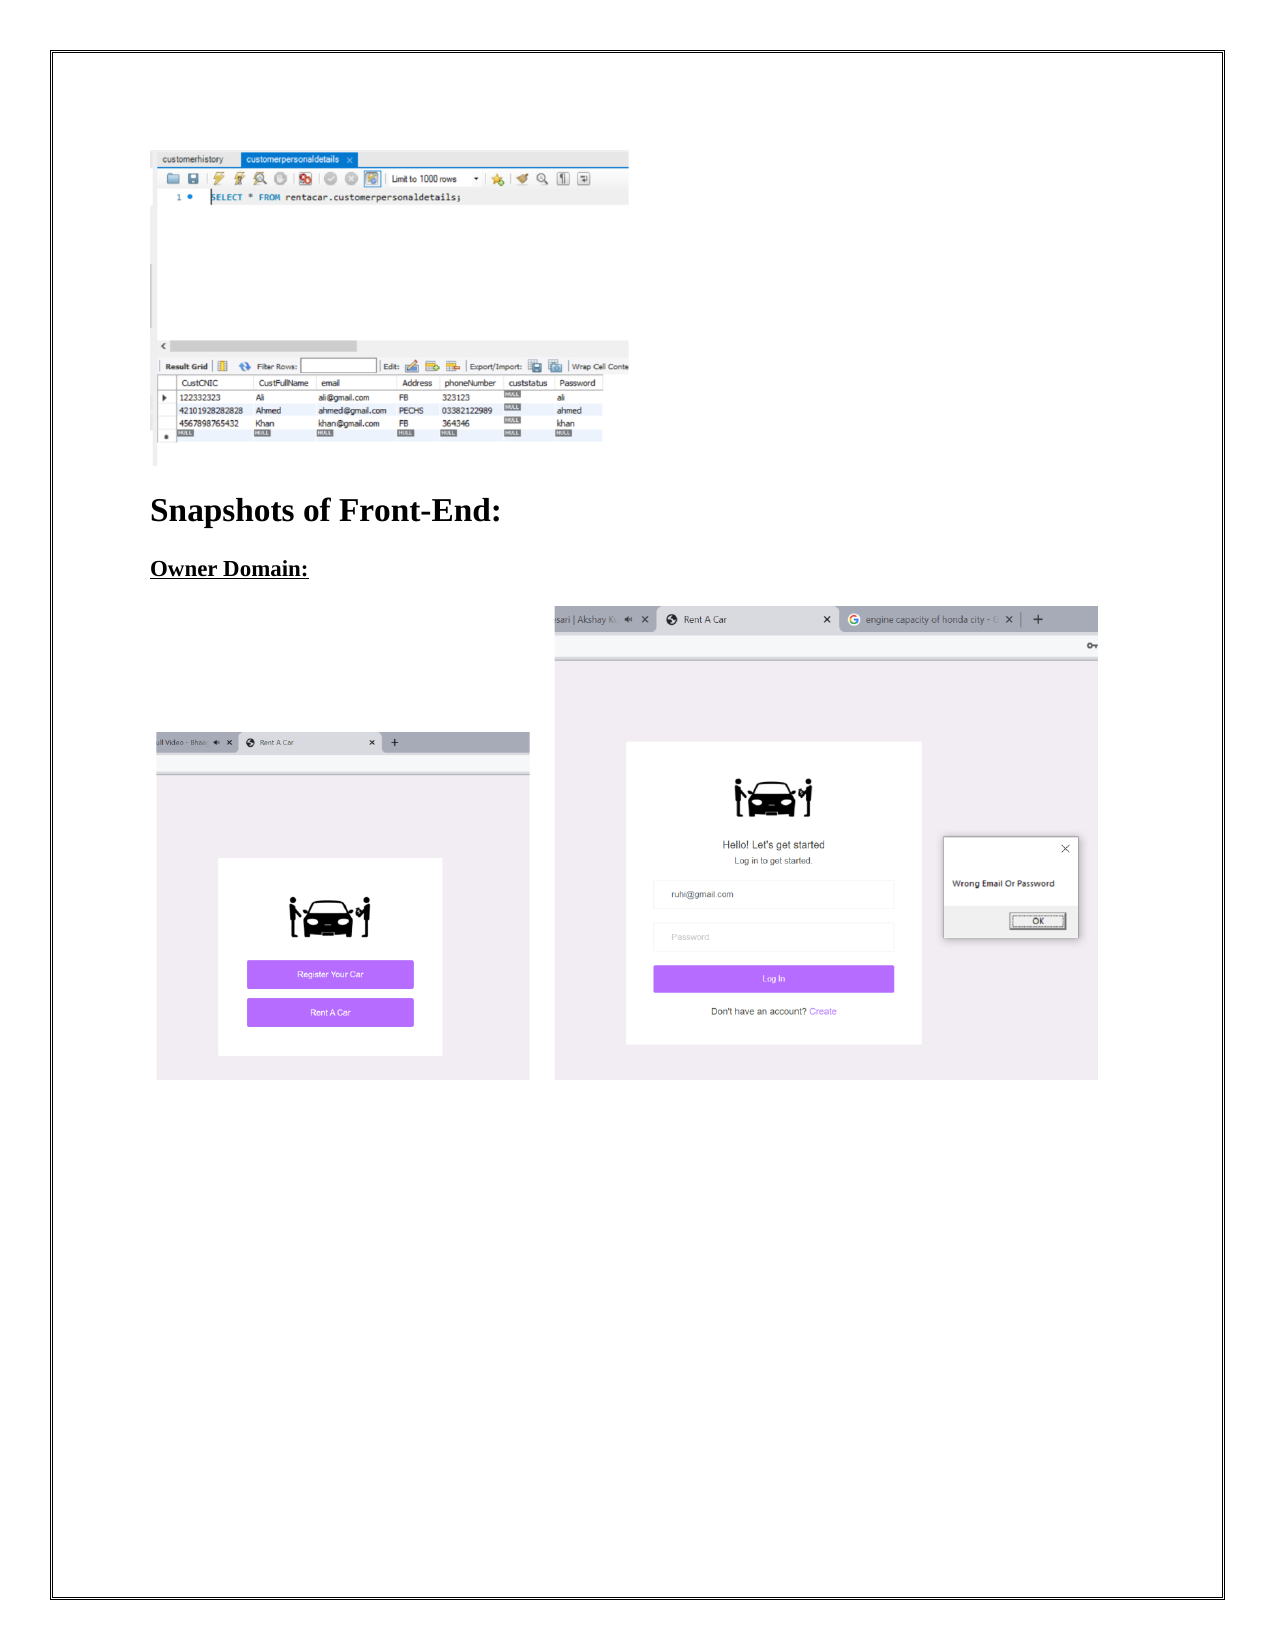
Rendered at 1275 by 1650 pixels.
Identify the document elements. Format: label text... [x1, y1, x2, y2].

text Owner Domain: [150, 555, 1125, 582]
text Snapshots of Front-End: [150, 490, 1125, 529]
picture [156, 732, 530, 1080]
picture [554, 606, 1098, 1080]
picture [150, 150, 629, 466]
